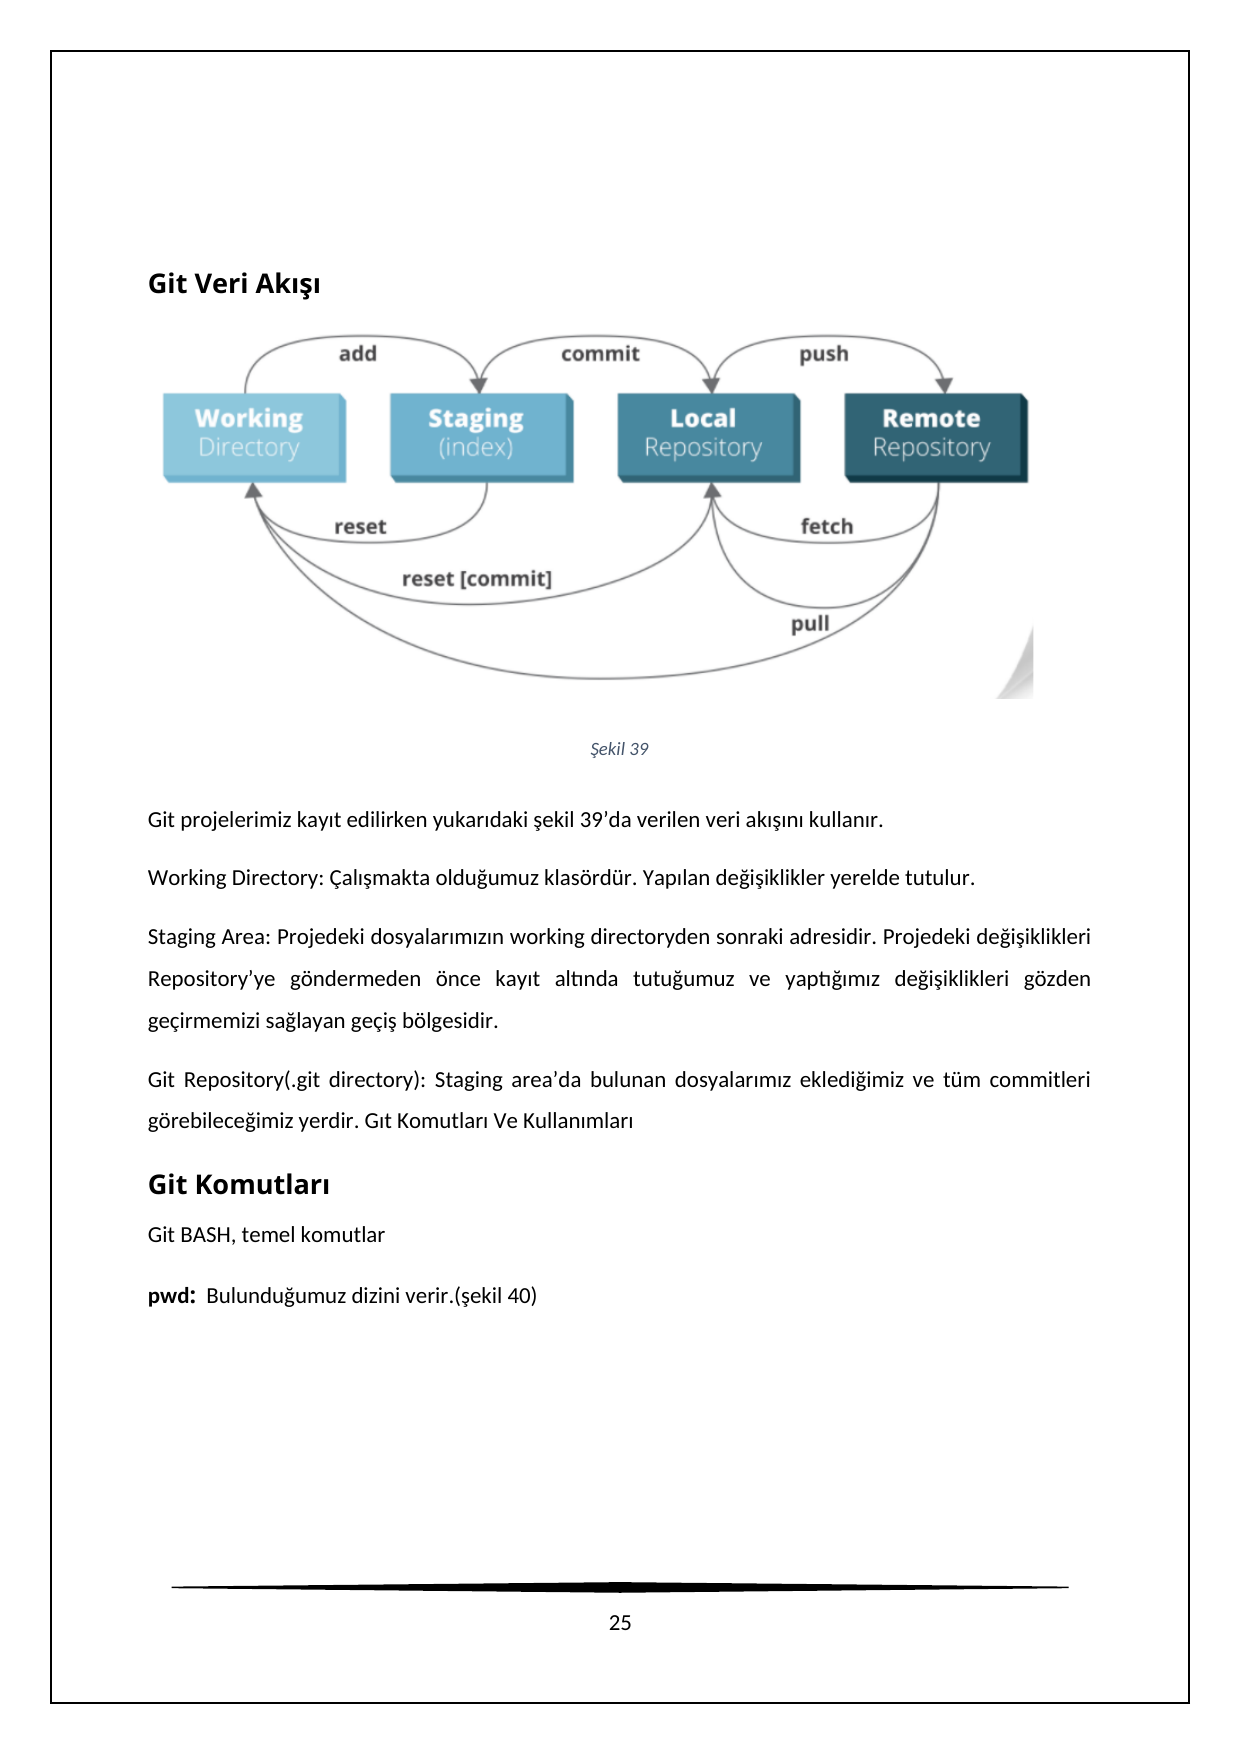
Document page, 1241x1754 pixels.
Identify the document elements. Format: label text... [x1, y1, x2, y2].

text Git BASH, temel komutlar [148, 1221, 1093, 1249]
subtitle Git Komutları [148, 1165, 1093, 1202]
text Working Directory: Çalışmakta olduğumuz klasördür. Yapılan değişiklikler yerelde tutulur. [148, 863, 1093, 891]
text pwd: Bulunduğumuz dizini verir.(şekil 40) [148, 1279, 1093, 1311]
text Staging Area: Projedeki dosyalarımızın working directoryden sonraki adresidir. Projedeki değişiklikleri Repository’ye göndermeden önce kayıt altında tutuğumuz ve yaptığımız değişiklikleri gözden geçirmemizi sağlayan geçiş bölgesidir. [148, 922, 1093, 1034]
text Git Repository(.git directory): Staging area’da bulunan dosyalarımız eklediğimiz ve tüm commitleri görebileceğimiz yerdir. Gıt Komutları Ve Kullanımları [148, 1065, 1093, 1135]
picture [147, 320, 1034, 699]
text Git projelerimiz kayıt edilirken yukarıdaki şekil 39’da verilen veri akışını kullanır. [148, 805, 1093, 833]
subtitle Git Veri Akışı [148, 265, 1093, 302]
